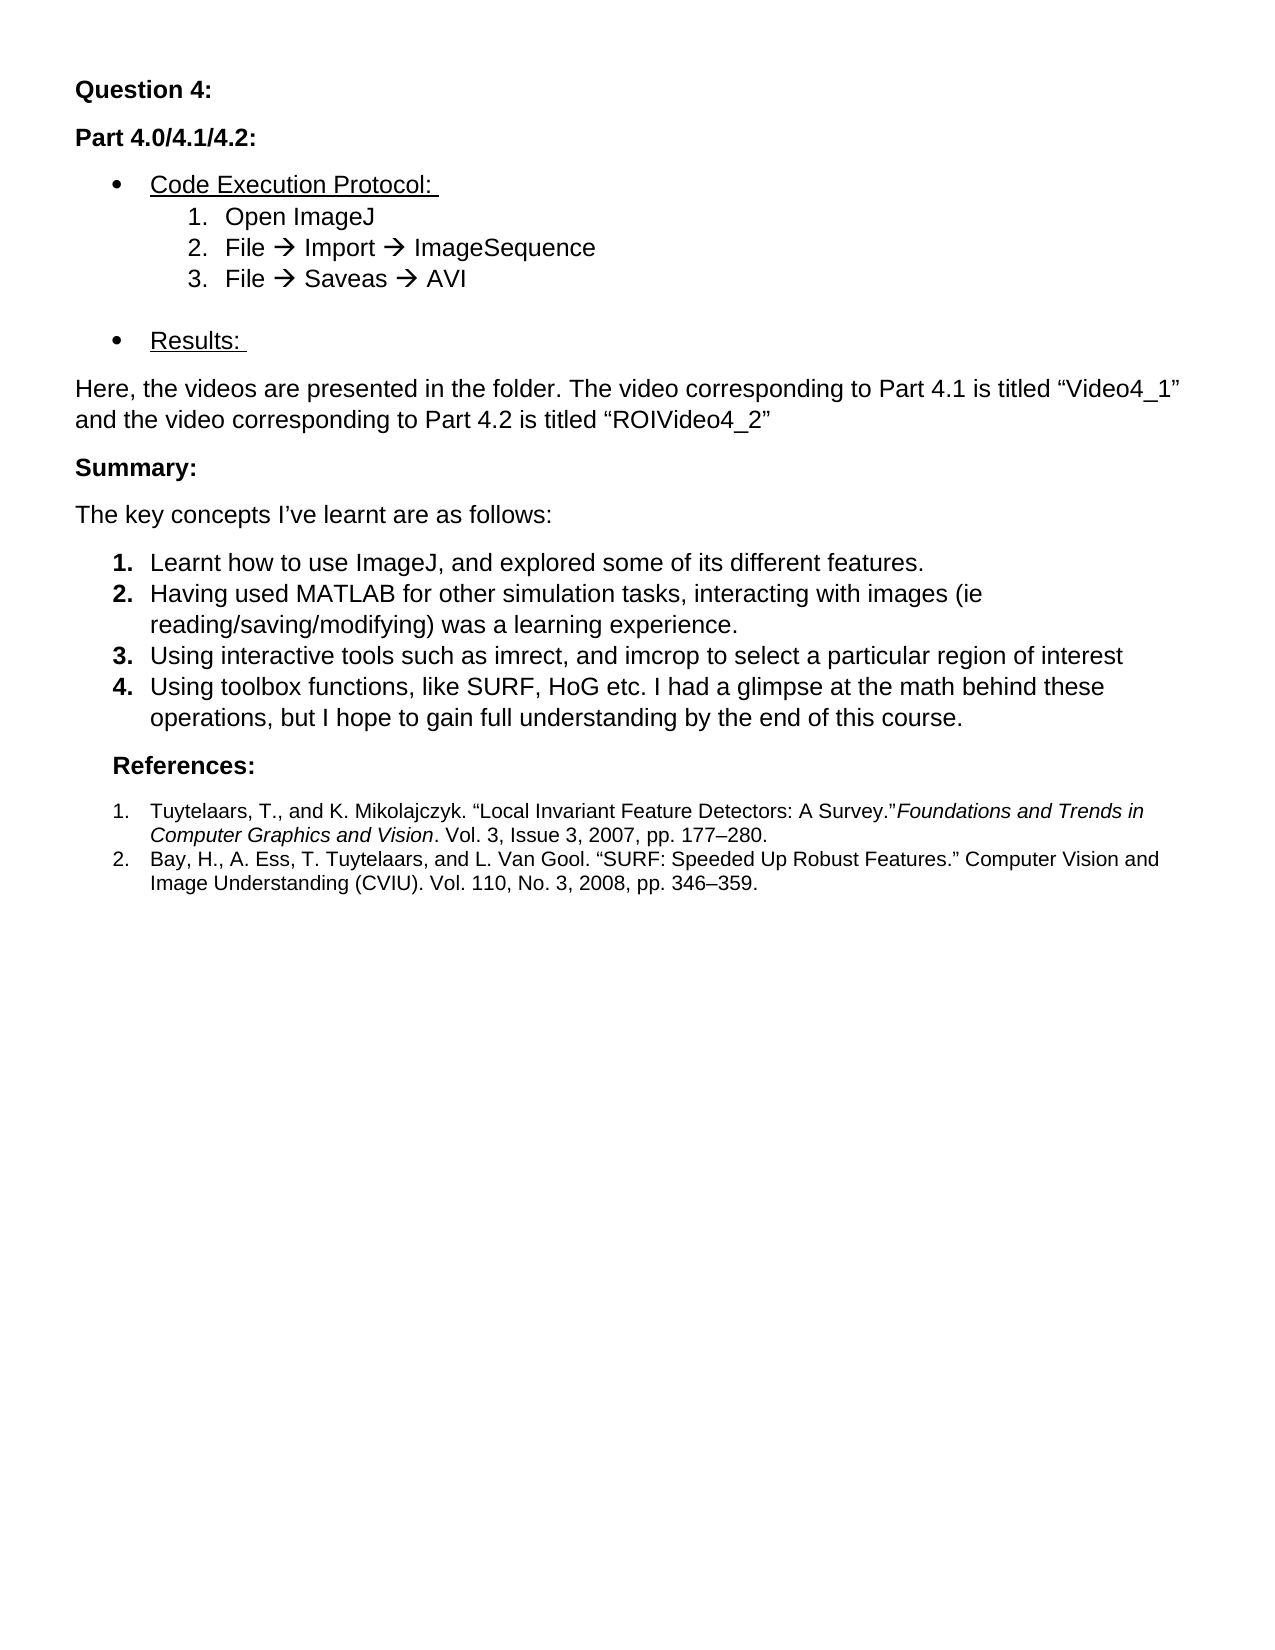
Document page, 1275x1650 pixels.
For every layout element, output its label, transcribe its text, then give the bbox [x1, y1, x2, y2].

text Here, the videos are presented in the folder. The video corresponding to Part 4.1 is titled “Video4_1” and the video corresponding to Part 4.2 is titled “ROIVideo4_2” [75, 374, 1200, 433]
list Using toolbox functions, like SURF, HoG etc. I had a glimpse at the math behind these operations, but I hope to gain full understanding by the end of this course. [112, 672, 1200, 732]
list Learnt how to use ImageJ, and explored some of its different features. [112, 548, 1200, 577]
text Summary: [75, 452, 1200, 481]
list Having used MATLAB for other simulation tasks, interacting with images (ie reading/saving/modifying) was a learning experience. [112, 579, 1200, 639]
list Code Execution Protocol: [112, 170, 1200, 199]
text Part 4.0/4.1/4.2: [75, 123, 1200, 151]
text The key concepts I’ve learnt are as follows: [75, 500, 1200, 529]
list Results: [112, 326, 1200, 355]
list Open ImageJ [187, 202, 1200, 230]
list Bay, H., A. Ess, T. Tuytelaars, and L. Van Gool. “SURF: Speeded Up Robust Features.” Computer Vision and Image Understanding (CVIU). Vol. 110, No. 3, 2008, pp. 346–359. [112, 846, 1200, 894]
text Question 4: [75, 75, 1200, 104]
list Tuytelaars, T., and K. Mikolajczyk. “Local Invariant Feature Detectors: A Survey.”Foundations and Trends in Computer Graphics and Vision. Vol. 3, Issue 3, 2007, pp. 177–280. [112, 798, 1200, 846]
list File Import ImageSequence [187, 233, 1200, 261]
list File Saveas AVI [187, 264, 1200, 293]
list Using interactive tools such as imrect, and imcrop to select a particular region of interest [112, 641, 1200, 670]
text References: [112, 751, 1200, 779]
